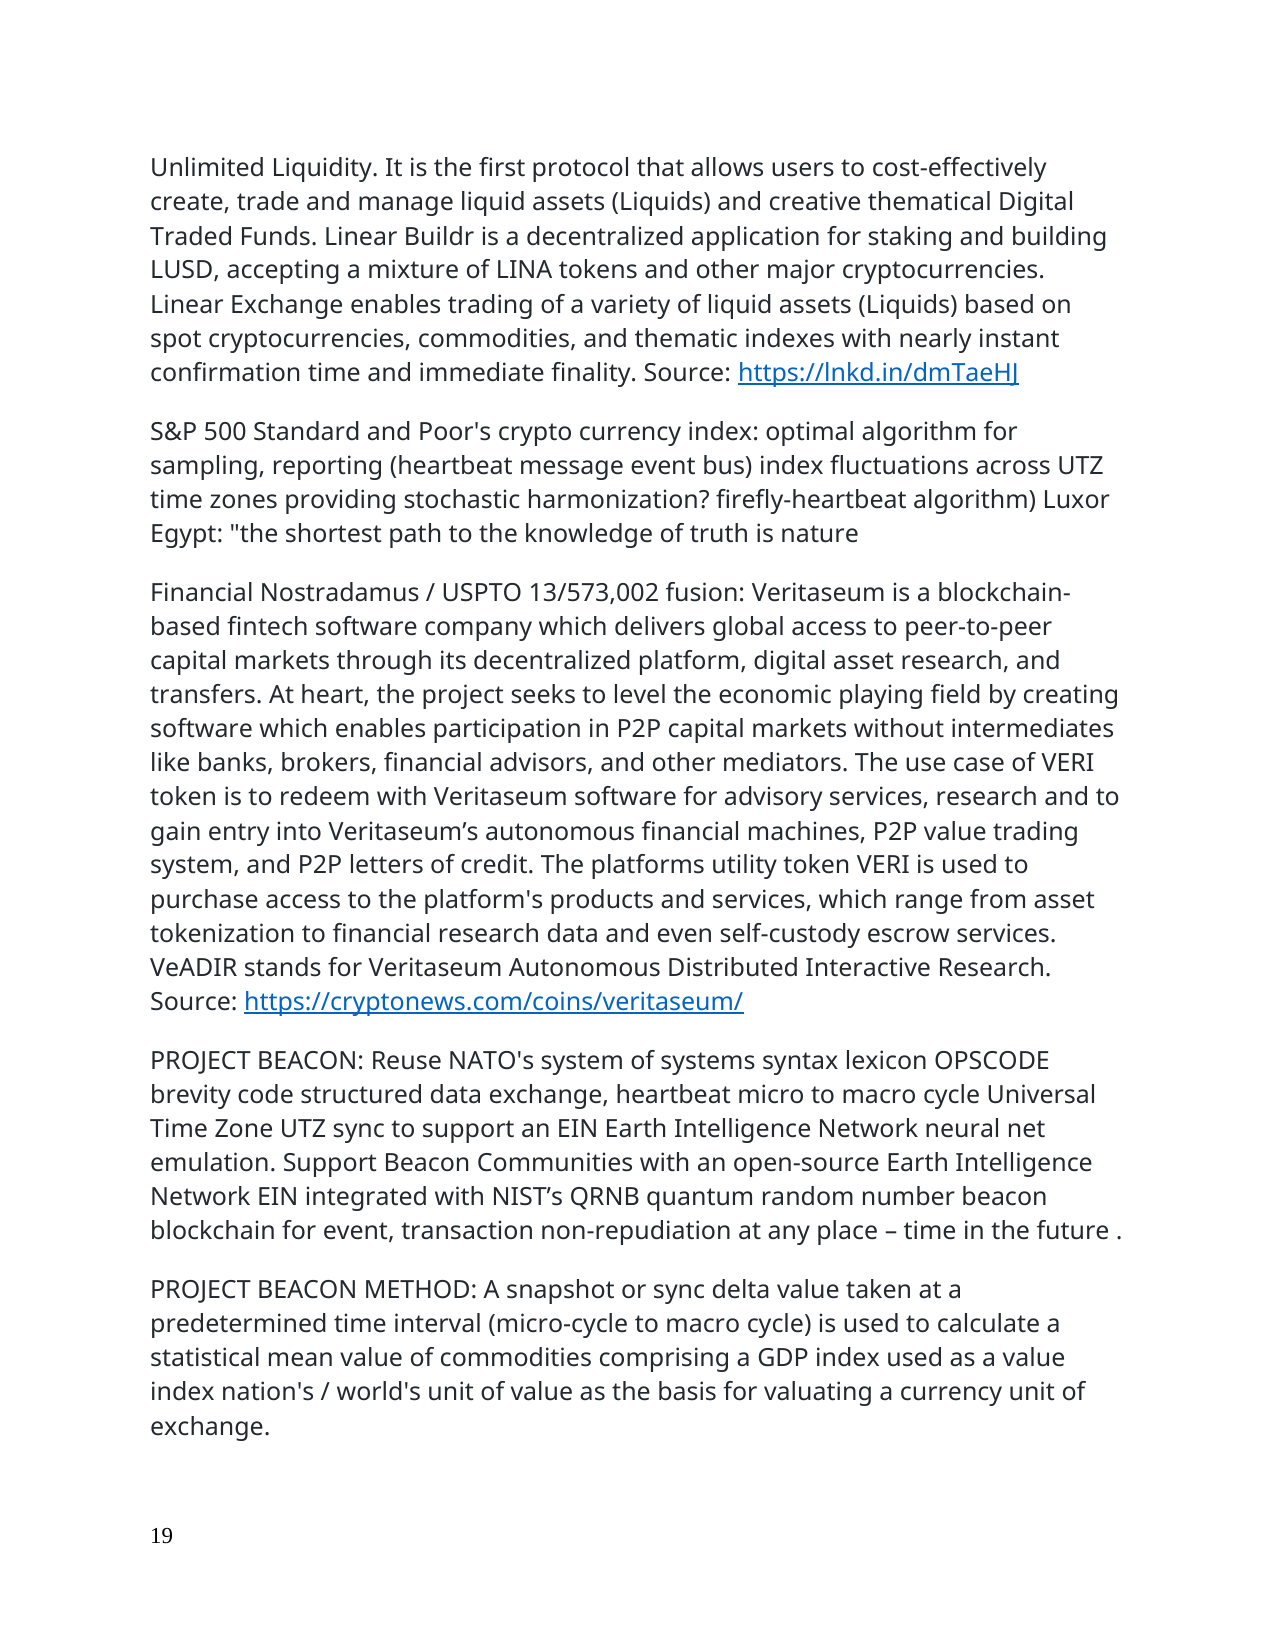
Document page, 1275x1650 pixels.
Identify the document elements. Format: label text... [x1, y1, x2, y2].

text Financial Nostradamus / USPTO 13/573,002 fusion: Veritaseum is a blockchain-based fintech software company which delivers global access to peer-to-peer capital markets through its decentralized platform, digital asset research, and transfers. At heart, the project seeks to level the economic playing field by creating software which enables participation in P2P capital markets without intermediates like banks, brokers, financial advisors, and other mediators. The use case of VERI token is to redeem with Veritaseum software for advisory services, research and to gain entry into Veritaseum’s autonomous financial machines, P2P value trading system, and P2P letters of credit. The platforms utility token VERI is used to purchase access to the platform's products and services, which range from asset tokenization to financial research data and even self-custody escrow services. VeADIR stands for Veritaseum Autonomous Distributed Interactive Research. Source: https://cryptonews.com/coins/veritaseum/ [150, 575, 1125, 1017]
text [150, 150, 1125, 388]
text S&P 500 Standard and Poor's crypto currency index: optimal algorithm for sampling, reporting (heartbeat message event bus) index fluctuations across UTZ time zones providing stochastic harmonization? firefly-heartbeat algorithm) Luxor Egypt: "the shortest path to the knowledge of truth is nature [150, 413, 1125, 550]
text PROJECT BEACON METHOD: A snapshot or sync delta value taken at a predetermined time interval (micro-cycle to macro cycle) is used to calculate a statistical mean value of commodities comprising a GDP index used as a value index nation's / world's unit of value as the basis for valuating a currency unit of exchange. [150, 1272, 1125, 1442]
text PROJECT BEACON: Reuse NATO's system of systems syntax lexicon OPSCODE brevity code structured data exchange, heartbeat micro to macro cycle Universal Time Zone UTZ sync to support an EIN Earth Intelligence Network neural net emulation. Support Beacon Communities with an open-source Earth Intelligence Network EIN integrated with NIST’s QRNB quantum random number beacon blockchain for event, transaction non-repudiation at any place – time in the future . [150, 1042, 1125, 1247]
